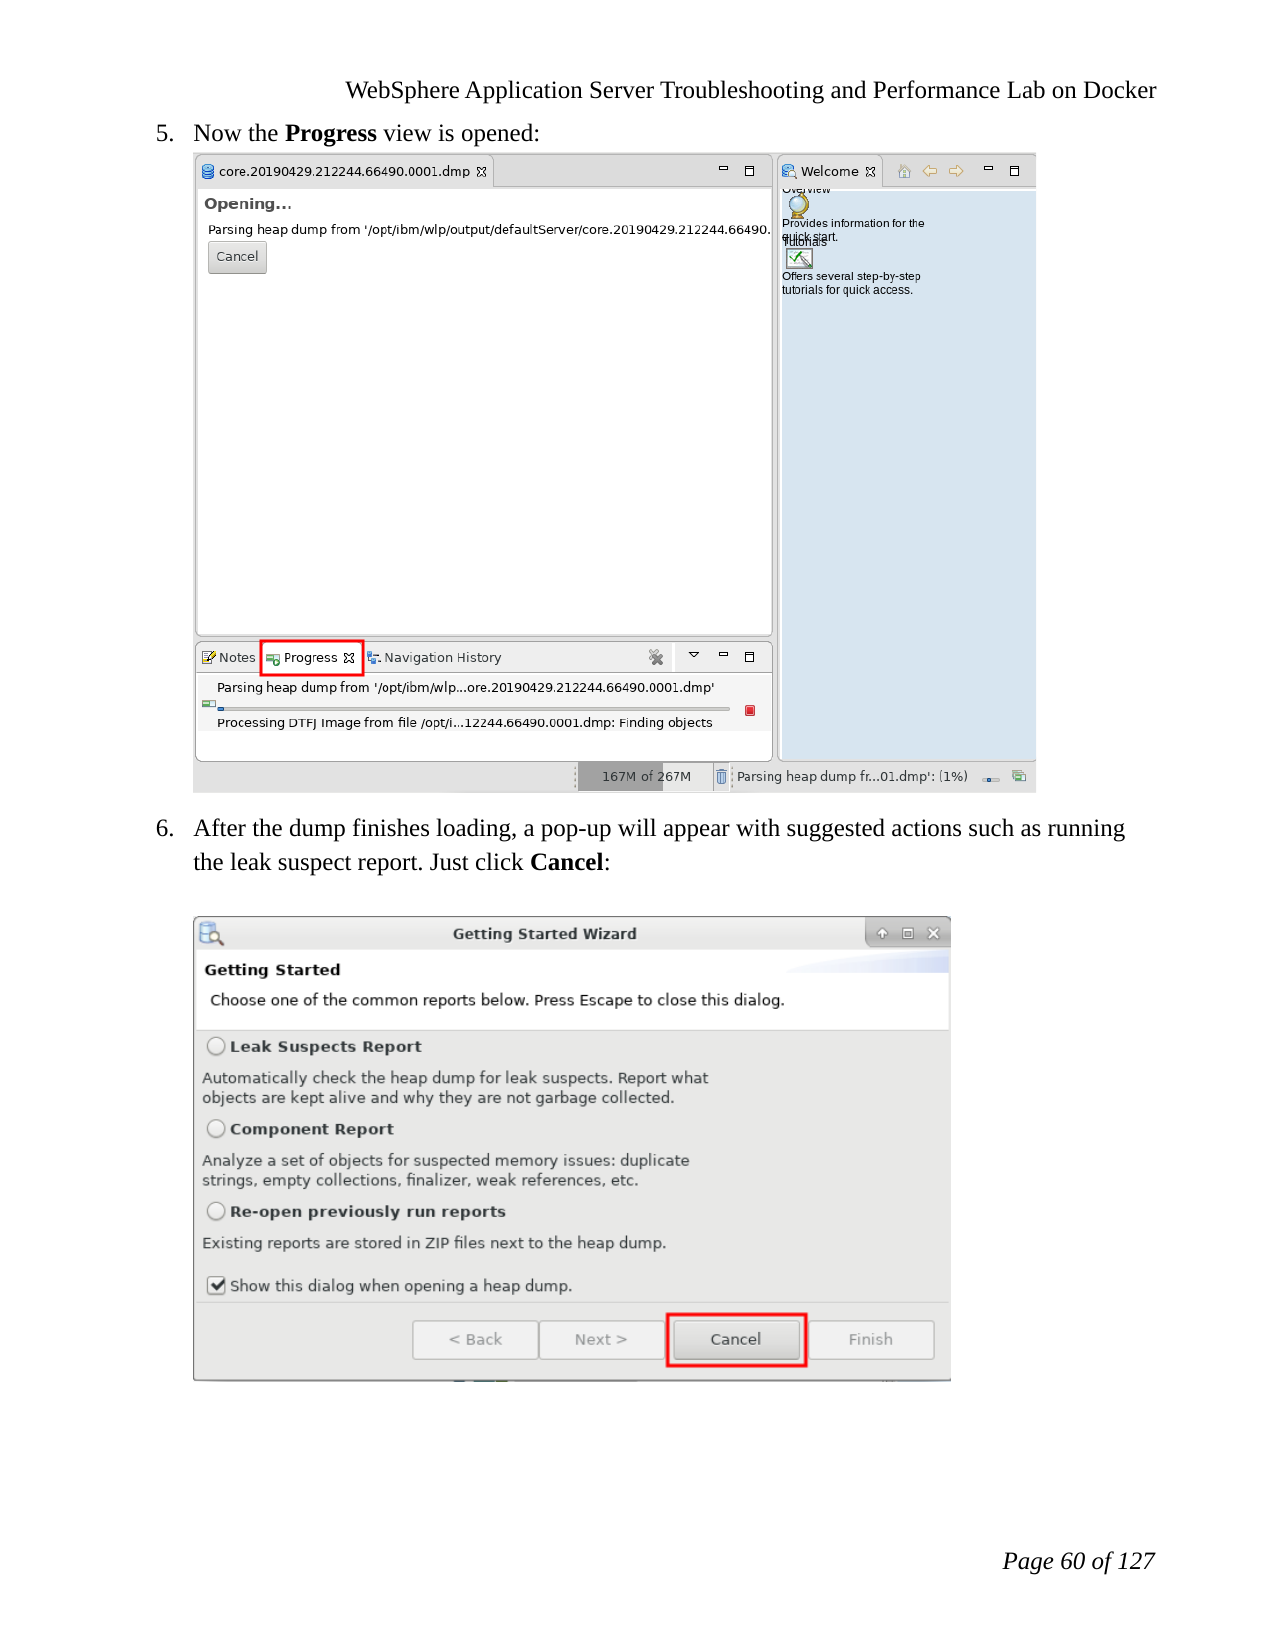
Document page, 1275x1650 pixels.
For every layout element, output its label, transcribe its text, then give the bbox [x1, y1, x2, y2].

picture [193, 916, 951, 1382]
picture [193, 152, 1037, 793]
